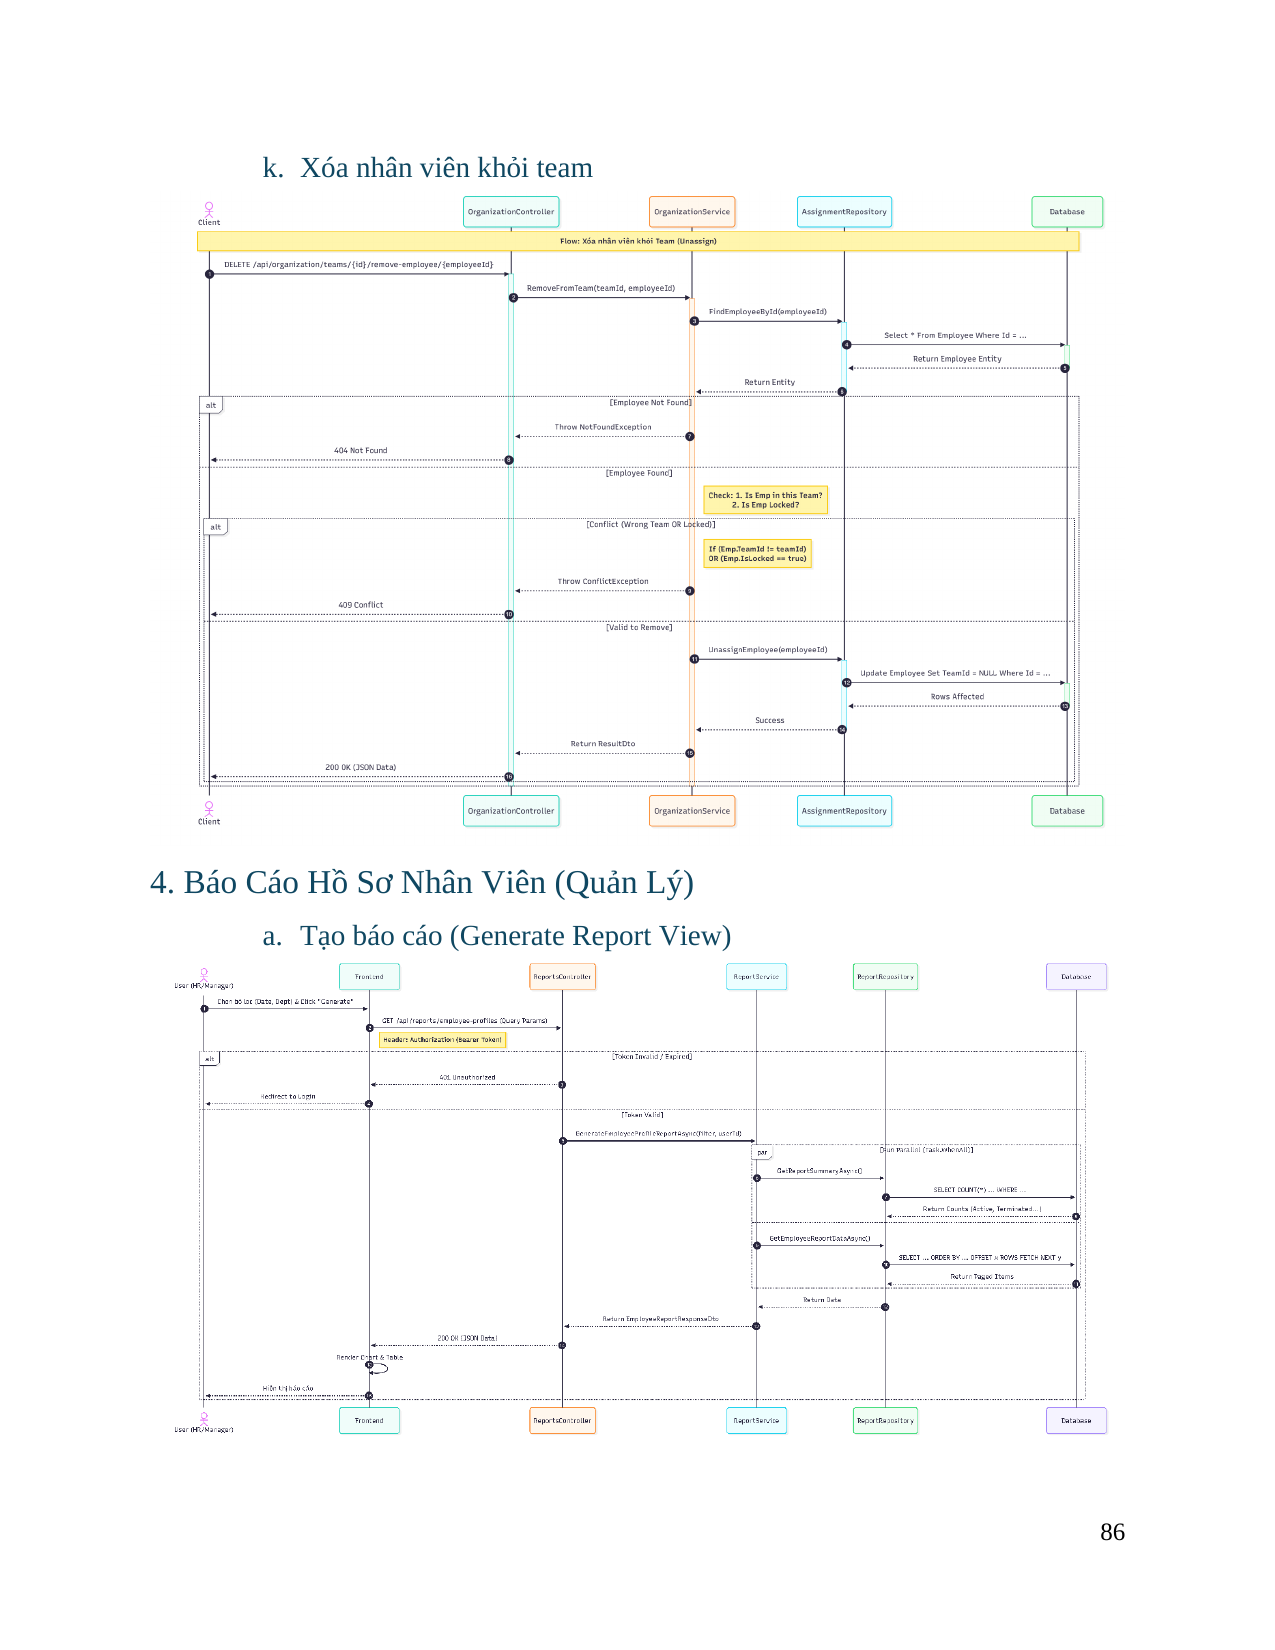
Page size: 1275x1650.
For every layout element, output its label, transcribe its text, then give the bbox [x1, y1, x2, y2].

picture [150, 191, 1125, 846]
picture [150, 959, 1125, 1450]
subtitle Tạo báo cáo (Generate Report View) [262, 918, 1125, 951]
subtitle 4. Báo Cáo Hồ Sơ Nhân Viên (Quản Lý) [150, 863, 1125, 901]
subtitle Xóa nhân viên khỏi team [262, 150, 1125, 183]
